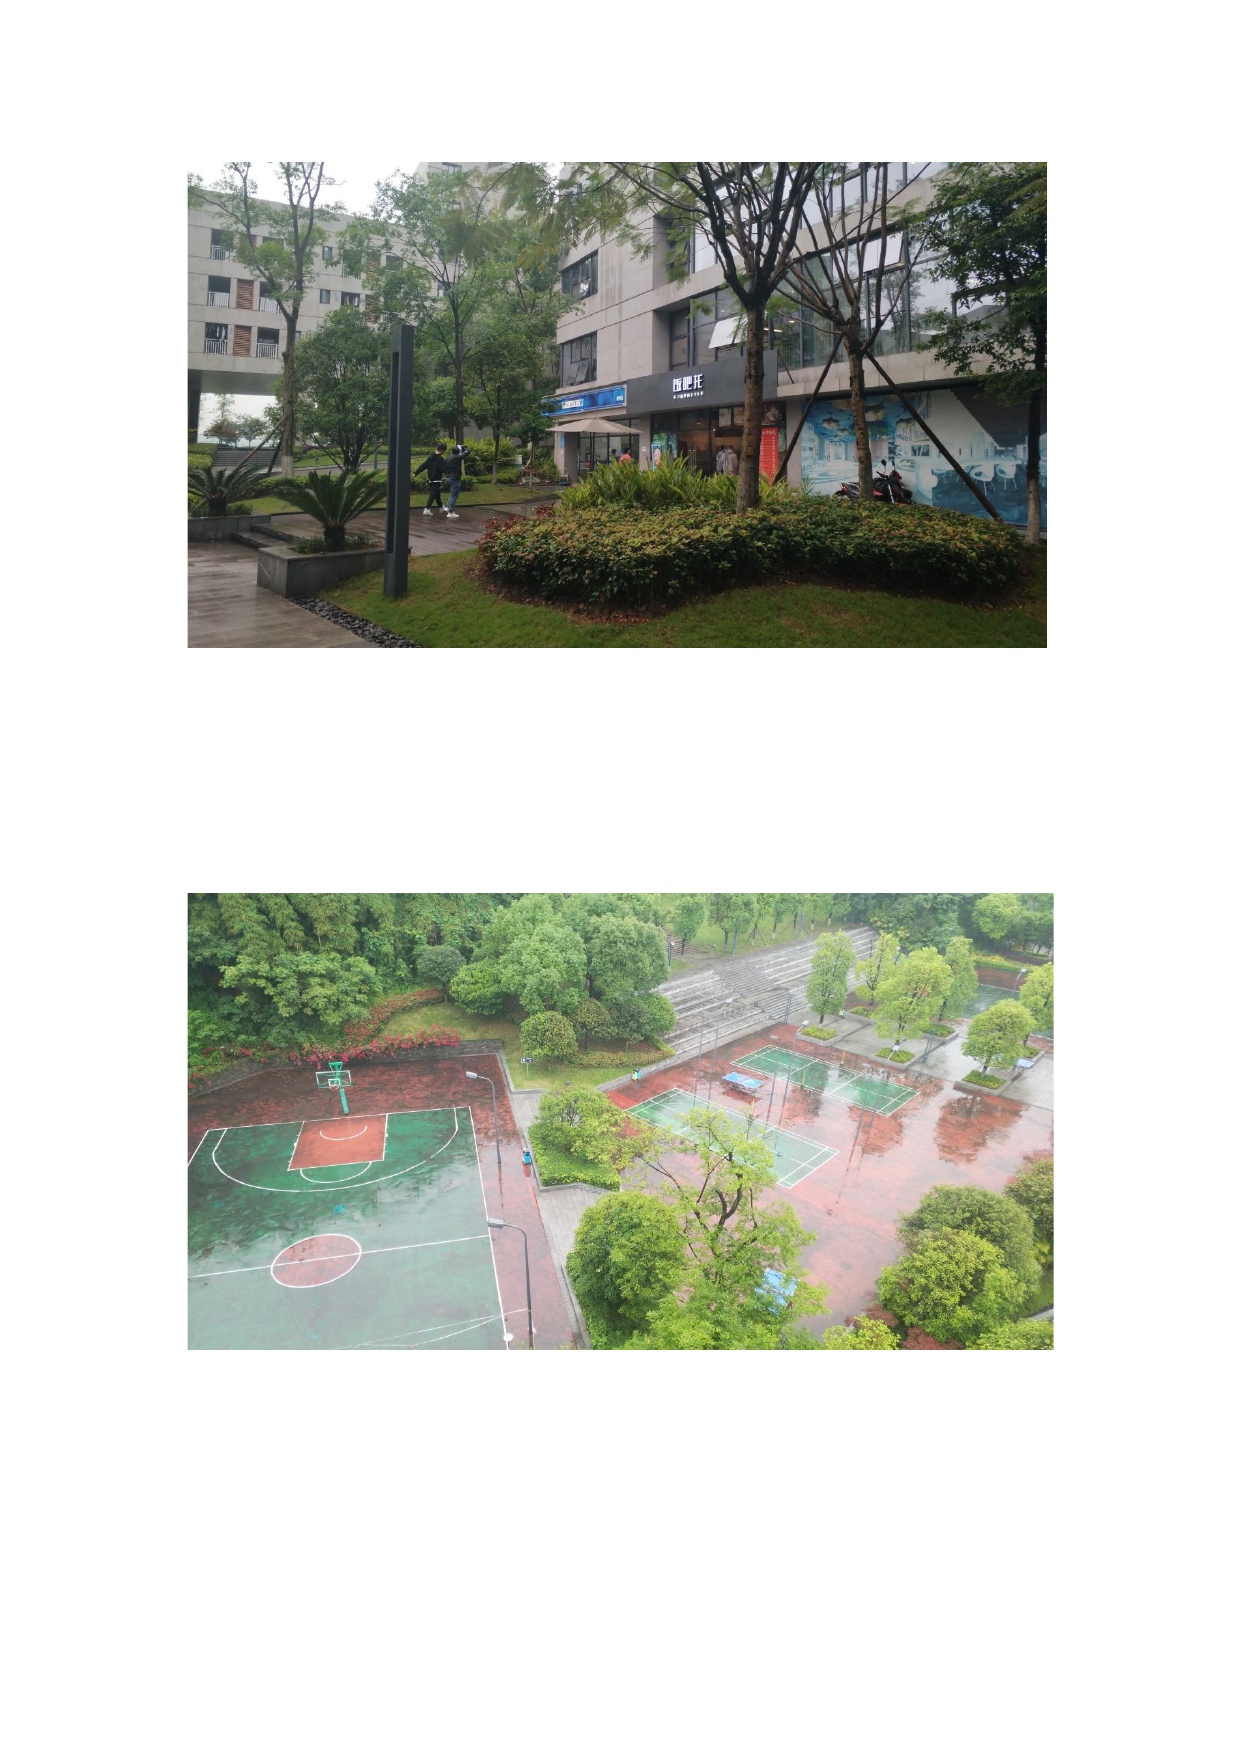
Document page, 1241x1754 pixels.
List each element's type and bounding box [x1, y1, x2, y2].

picture [187, 893, 1054, 1350]
picture [187, 162, 1047, 648]
